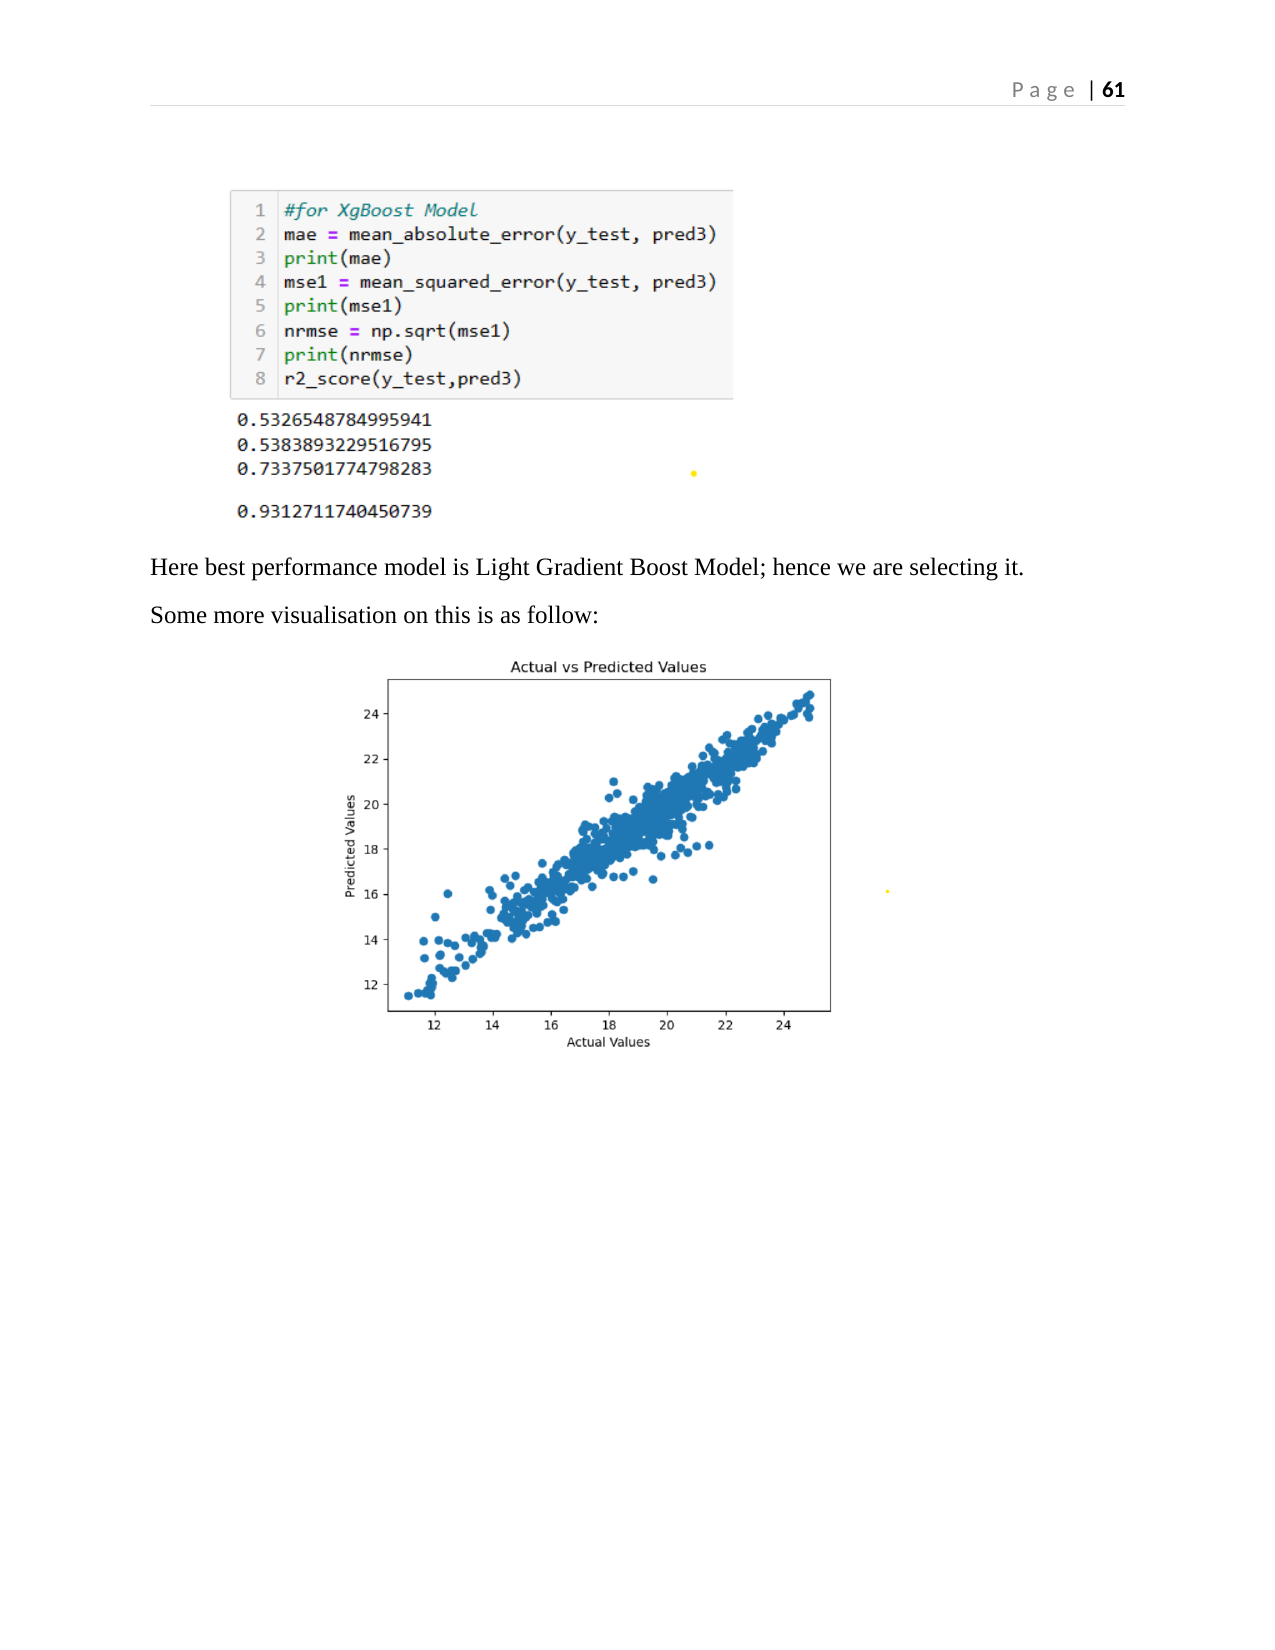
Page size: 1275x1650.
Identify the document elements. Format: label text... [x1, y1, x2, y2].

text Here best performance model is Light Gradient Boost Model; hence we are selecting it. [150, 552, 1125, 581]
text Some more visualisation on this is as follow: [150, 600, 1125, 628]
picture [337, 647, 938, 1055]
picture [225, 181, 734, 534]
